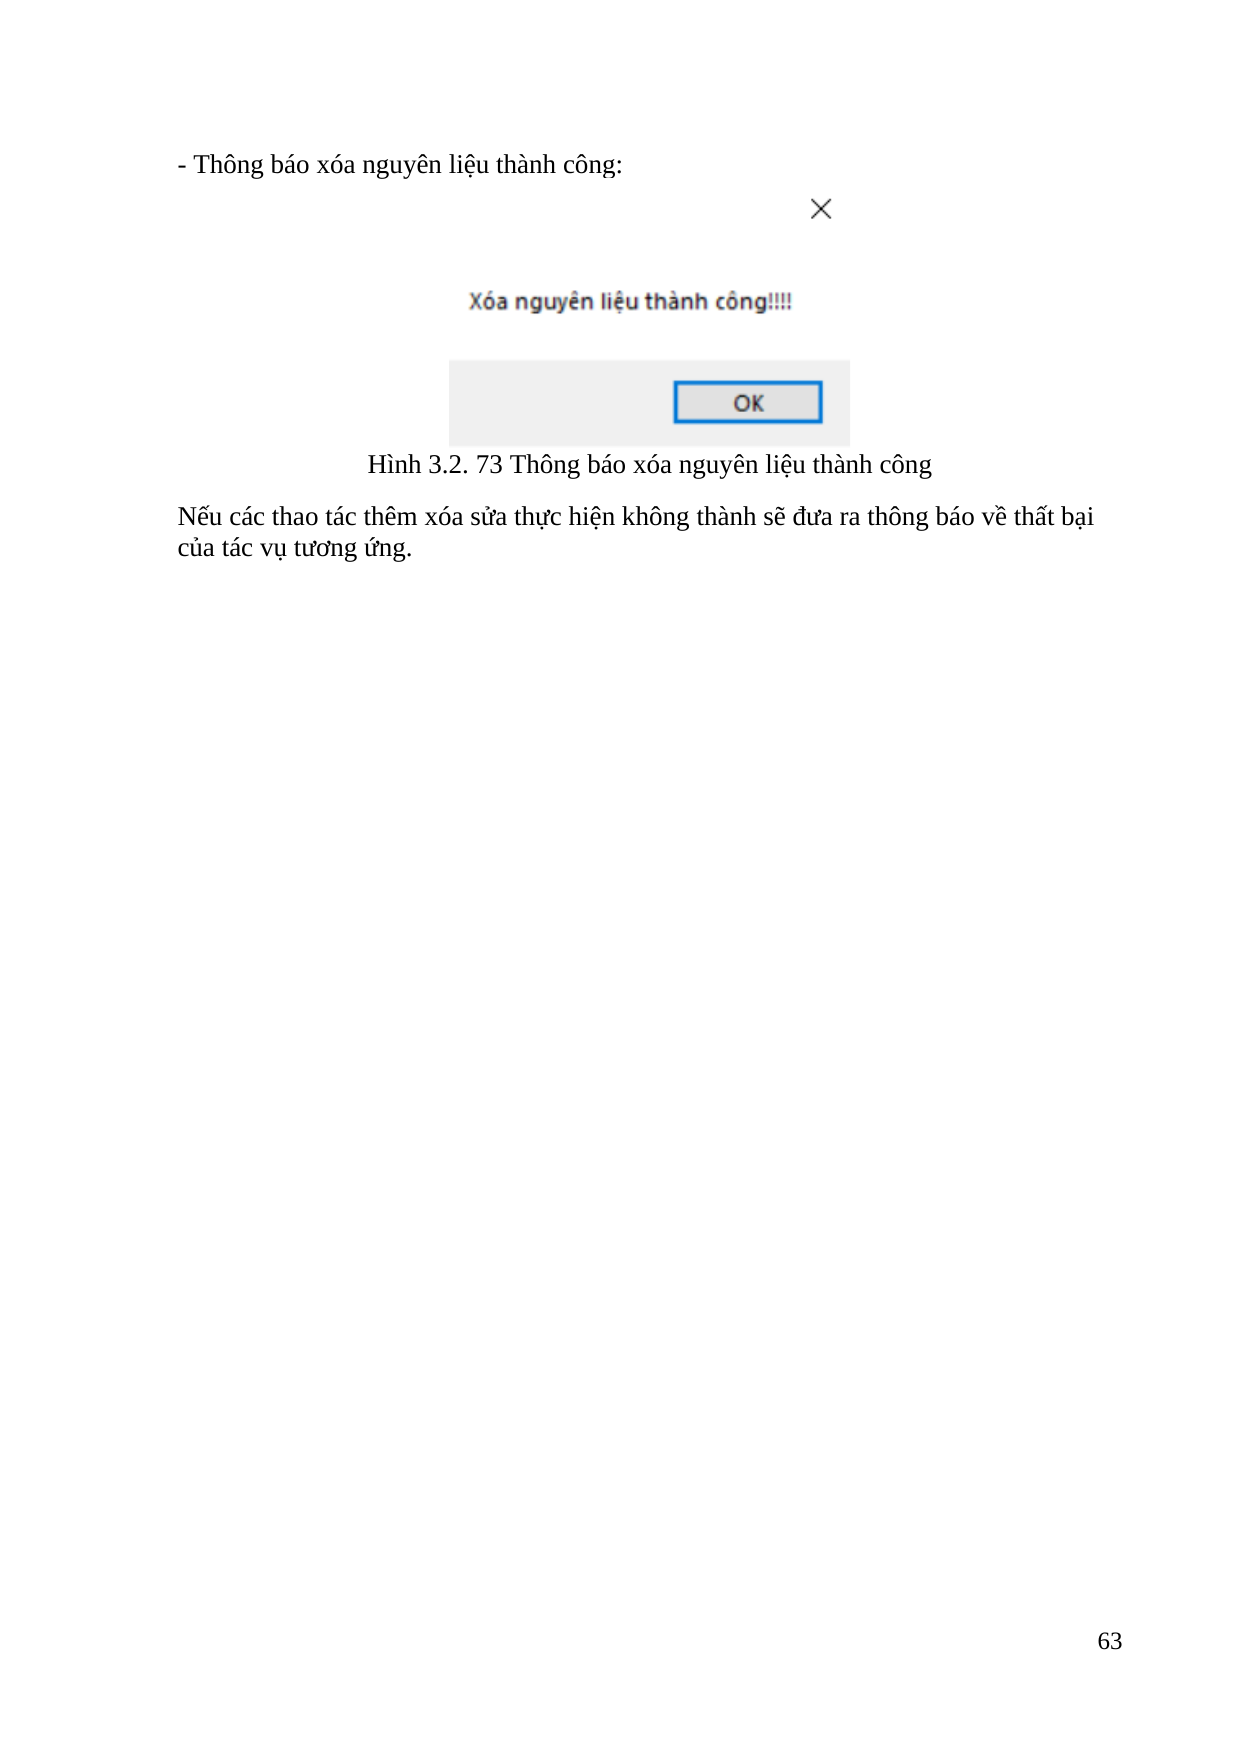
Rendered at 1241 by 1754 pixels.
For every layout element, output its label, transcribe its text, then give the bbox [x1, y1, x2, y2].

text Nếu các thao tác thêm xóa sửa thực hiện không thành sẽ đưa ra thông báo về thất bại của tác vụ tương ứng. [177, 500, 1122, 562]
text Hình 3.2. 73 Thông báo xóa nguyên liệu thành công [177, 448, 1122, 479]
text - Thông báo xóa nguyên liệu thành công: [177, 148, 1122, 179]
